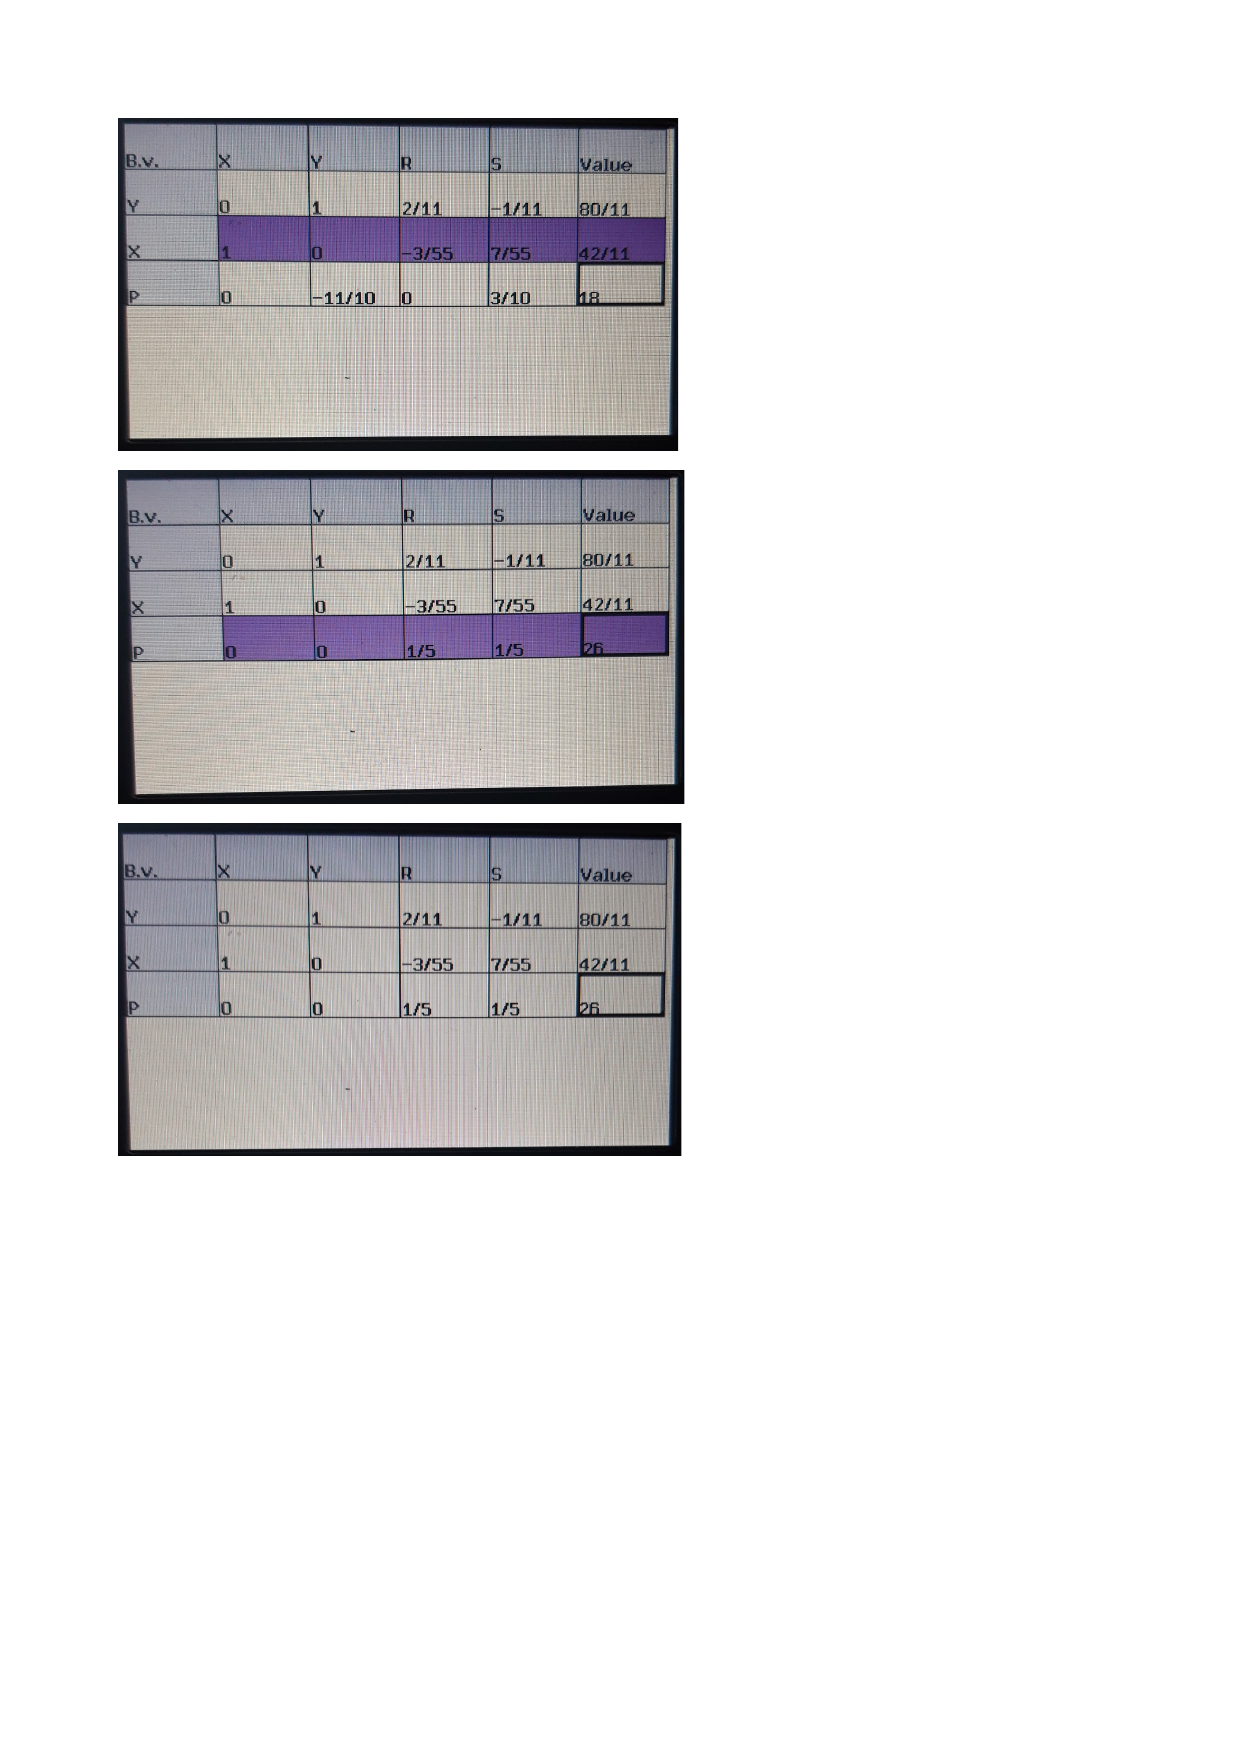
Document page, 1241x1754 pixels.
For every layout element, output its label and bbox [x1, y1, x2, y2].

picture [118, 118, 679, 451]
picture [118, 470, 685, 804]
picture [118, 823, 682, 1156]
